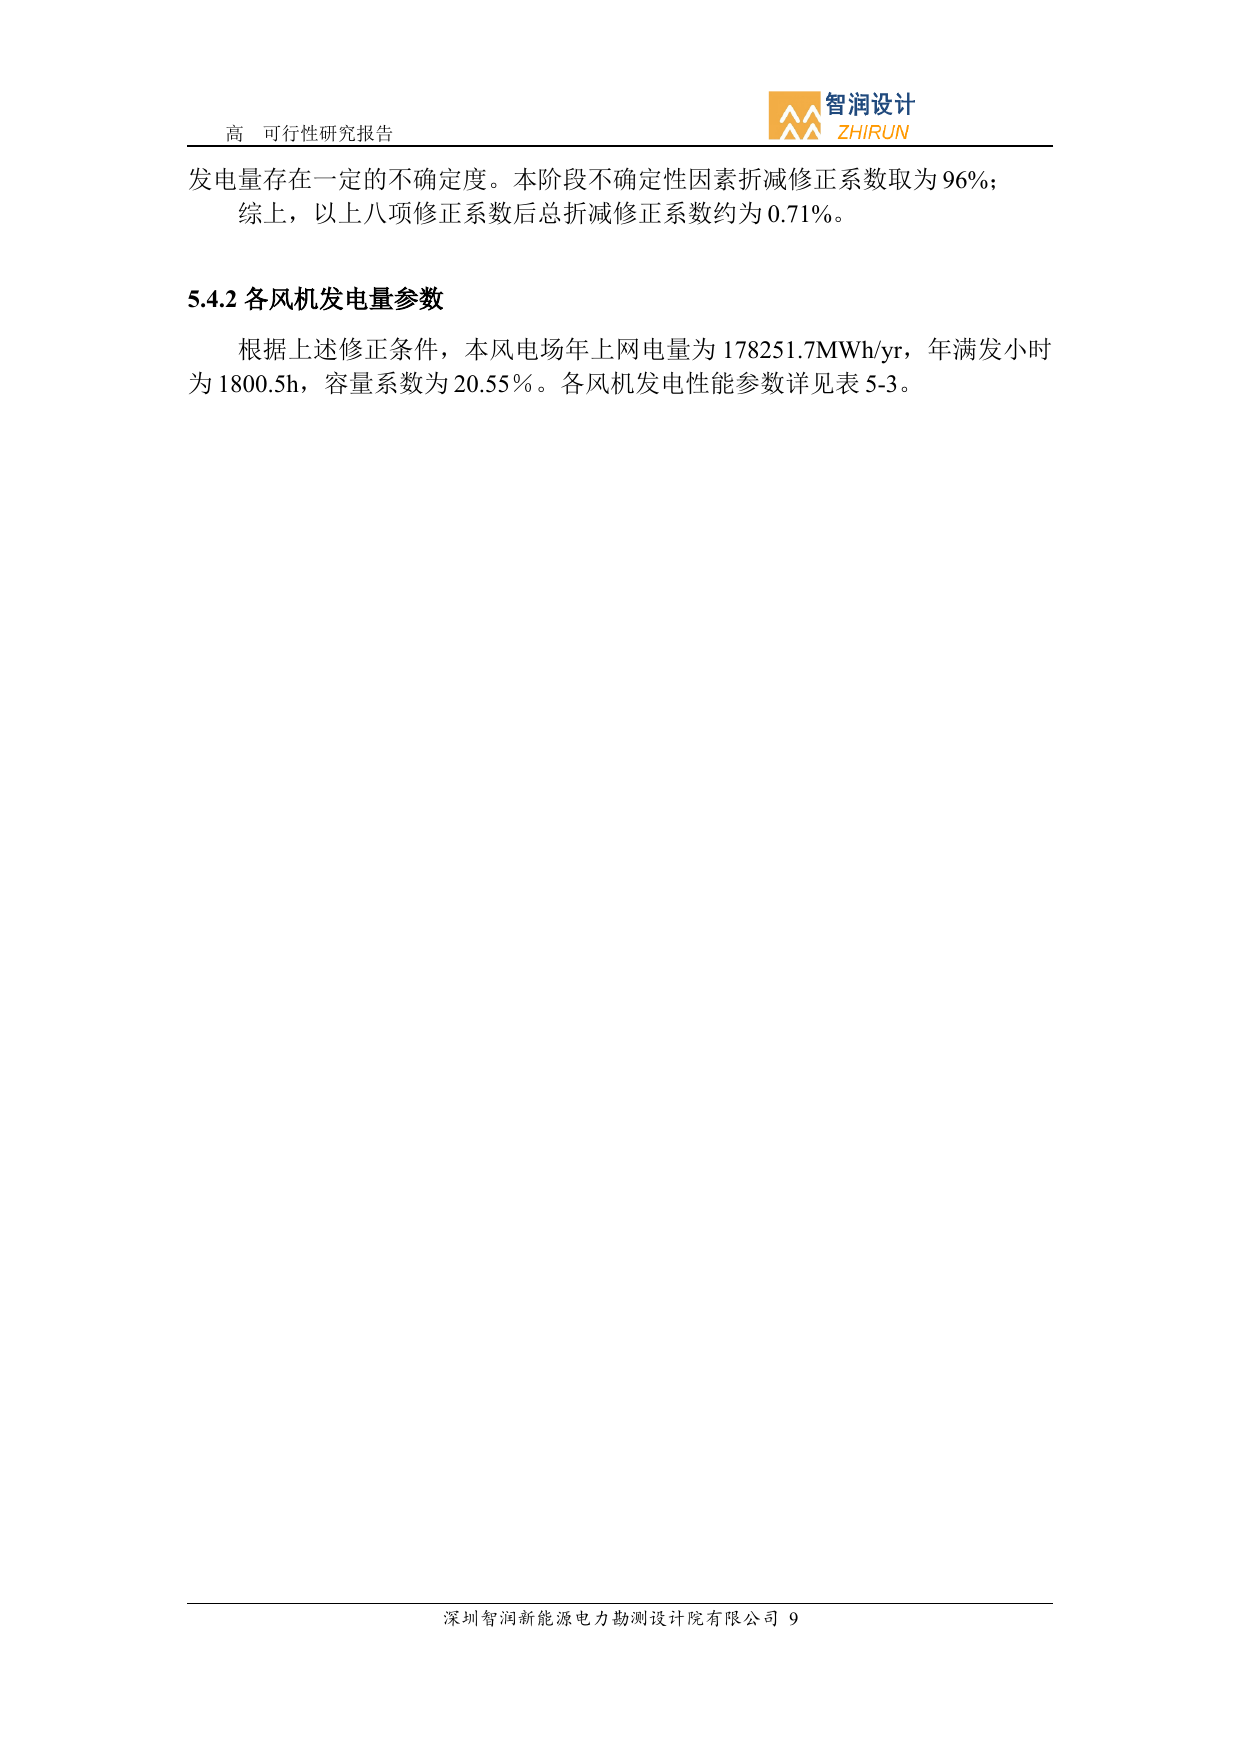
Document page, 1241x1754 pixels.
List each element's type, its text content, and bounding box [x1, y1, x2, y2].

text 8）其他折减：考虑到项目发电量计算中可能存在数据处理、地形偏差、软件模型偏差、变电站与电网的故障及检修等一些不确定性因素，导致风电机组发电量存在一定的不确定度。本阶段不确定性因素折减修正系数取为96%； [187, 162, 1053, 196]
text 根据上述修正条件，本风电场年上网电量为178251.7MWh/yr，年满发小时为1800.5h，容量系数为20.55％。各风机发电性能参数详见表5-3。 [187, 332, 1053, 399]
title 5.4.2 各风机发电量参数 [187, 281, 1053, 314]
text 综上，以上八项修正系数后总折减修正系数约为0.71%。 [187, 196, 1053, 230]
picture [768, 88, 916, 141]
